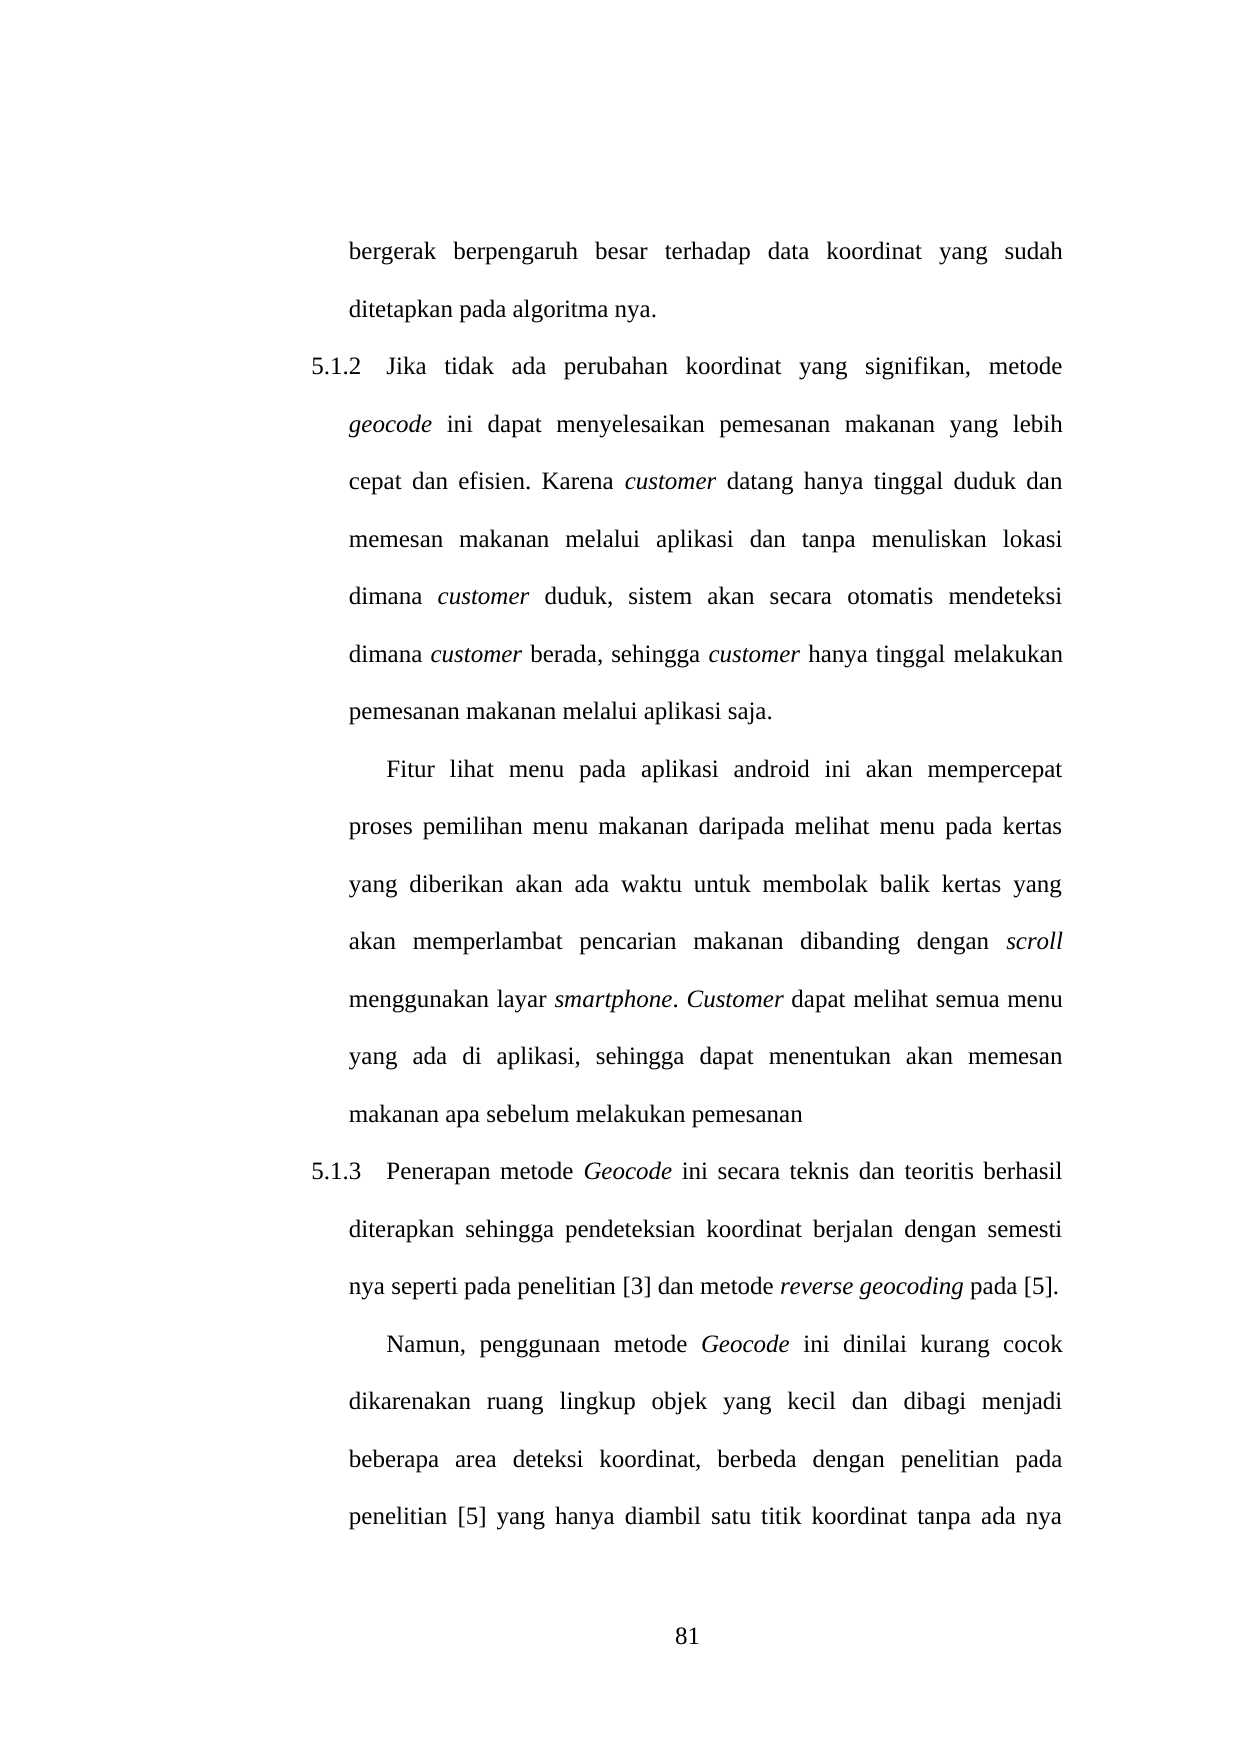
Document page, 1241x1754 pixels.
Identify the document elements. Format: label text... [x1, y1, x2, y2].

list Penerapan metode Geocode ini secara teknis dan teoritis berhasil diterapkan sehingga pendeteksian koordinat berjalan dengan semesti nya seperti pada penelitian [3] dan metode reverse geocoding pada [5]. [311, 1156, 1063, 1300]
list Jika tidak ada perubahan koordinat yang signifikan, metode geocode ini dapat menyelesaikan pemesanan makanan yang lebih cepat dan efisien. Karena customer datang hanya tinggal duduk dan memesan makanan melalui aplikasi dan tanpa menuliskan lokasi dimana customer duduk, sistem akan secara otomatis mendeteksi dimana customer berada, sehingga customer hanya tinggal melakukan pemesanan makanan melalui aplikasi saja. [311, 351, 1063, 725]
list Fitur lihat menu pada aplikasi android ini akan mempercepat proses pemilihan menu makanan daripada melihat menu pada kertas yang diberikan akan ada waktu untuk membolak balik kertas yang akan memperlambat pencarian makanan dibanding dengan scroll menggunakan layar smartphone. Customer dapat melihat semua menu yang ada di aplikasi, sehingga dapat menentukan akan memesan makanan apa sebelum melakukan pemesanan [349, 754, 1063, 1127]
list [311, 236, 1063, 322]
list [349, 1329, 1063, 1530]
